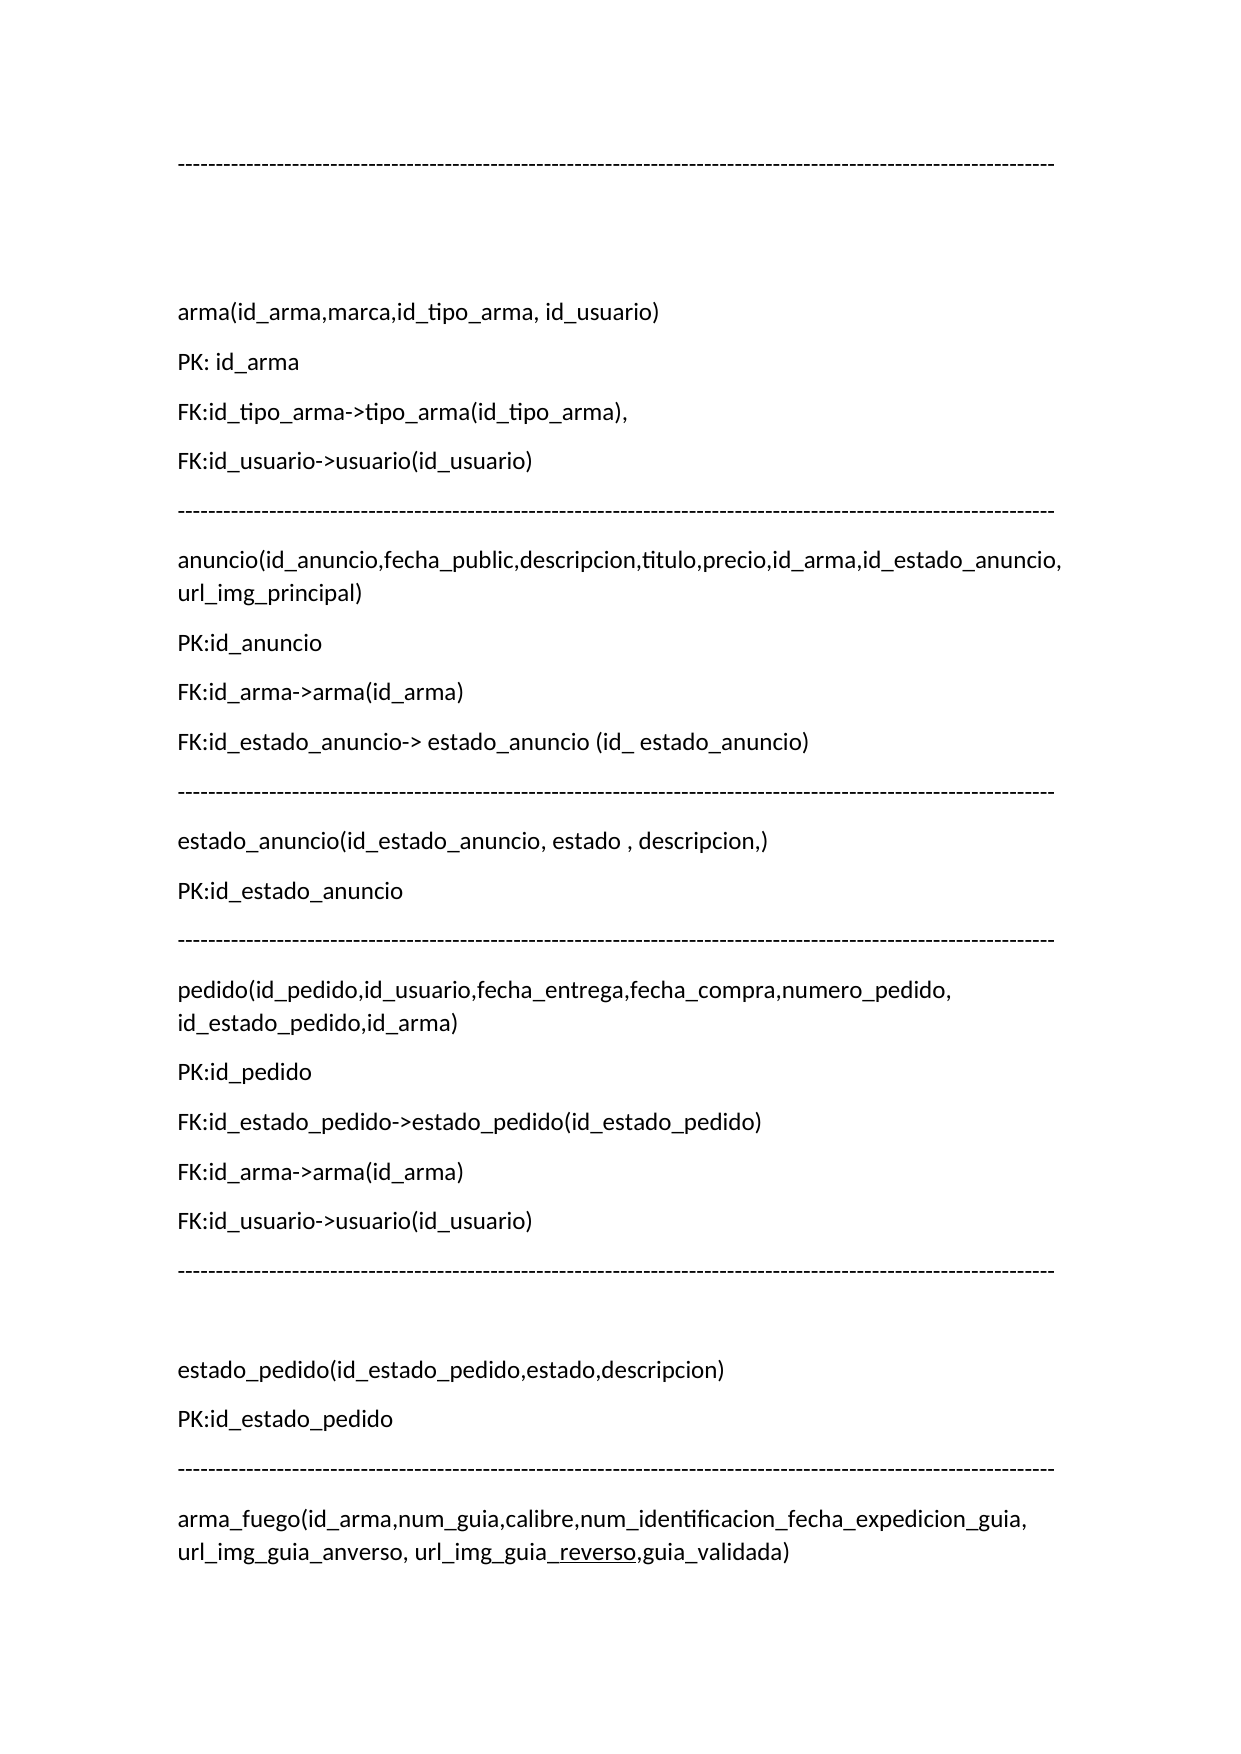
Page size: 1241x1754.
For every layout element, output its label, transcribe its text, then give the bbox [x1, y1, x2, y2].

text pedido(id_pedido,id_usuario,fecha_entrega,fecha_compra,numero_pedido, id_estado_pedido,id_arma) [177, 974, 1063, 1037]
text FK:id_usuario->usuario(id_usuario) [177, 445, 1063, 476]
text ------------------------------------------------------------------------------------------------------------------- [177, 924, 1063, 955]
text FK:id_arma->arma(id_arma) [177, 676, 1063, 707]
text ------------------------------------------------------------------------------------------------------------------- [177, 495, 1063, 525]
text PK: id_arma [177, 346, 1063, 377]
text PK:id_anuncio [177, 627, 1063, 657]
text arma_fuego(id_arma,num_guia,calibre,num_identificacion_fecha_expedicion_guia, url_img_guia_anverso, url_img_guia_reverso,guia_validada) [177, 1503, 1063, 1566]
text FK:id_arma->arma(id_arma) [177, 1156, 1063, 1186]
text ------------------------------------------------------------------------------------------------------------------- [177, 776, 1063, 806]
text FK:id_tipo_arma->tipo_arma(id_tipo_arma), [177, 396, 1063, 426]
text FK:id_estado_pedido->estado_pedido(id_estado_pedido) [177, 1106, 1063, 1137]
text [177, 148, 1063, 178]
text estado_pedido(id_estado_pedido,estado,descripcion) [177, 1354, 1063, 1384]
text estado_anuncio(id_estado_anuncio, estado , descripcion,) [177, 825, 1063, 856]
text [177, 1453, 1063, 1484]
text arma(id_arma,marca,id_tipo_arma, id_usuario) [177, 296, 1063, 327]
text ------------------------------------------------------------------------------------------------------------------- [177, 1255, 1063, 1285]
text PK:id_pedido [177, 1056, 1063, 1087]
text PK:id_estado_anuncio [177, 875, 1063, 905]
text anuncio(id_anuncio,fecha_public,descripcion,titulo,precio,id_arma,id_estado_anuncio,url_img_principal) [177, 544, 1063, 608]
text FK:id_estado_anuncio-> estado_anuncio (id_ estado_anuncio) [177, 726, 1063, 757]
text FK:id_usuario->usuario(id_usuario) [177, 1205, 1063, 1236]
text PK:id_estado_pedido [177, 1403, 1063, 1434]
